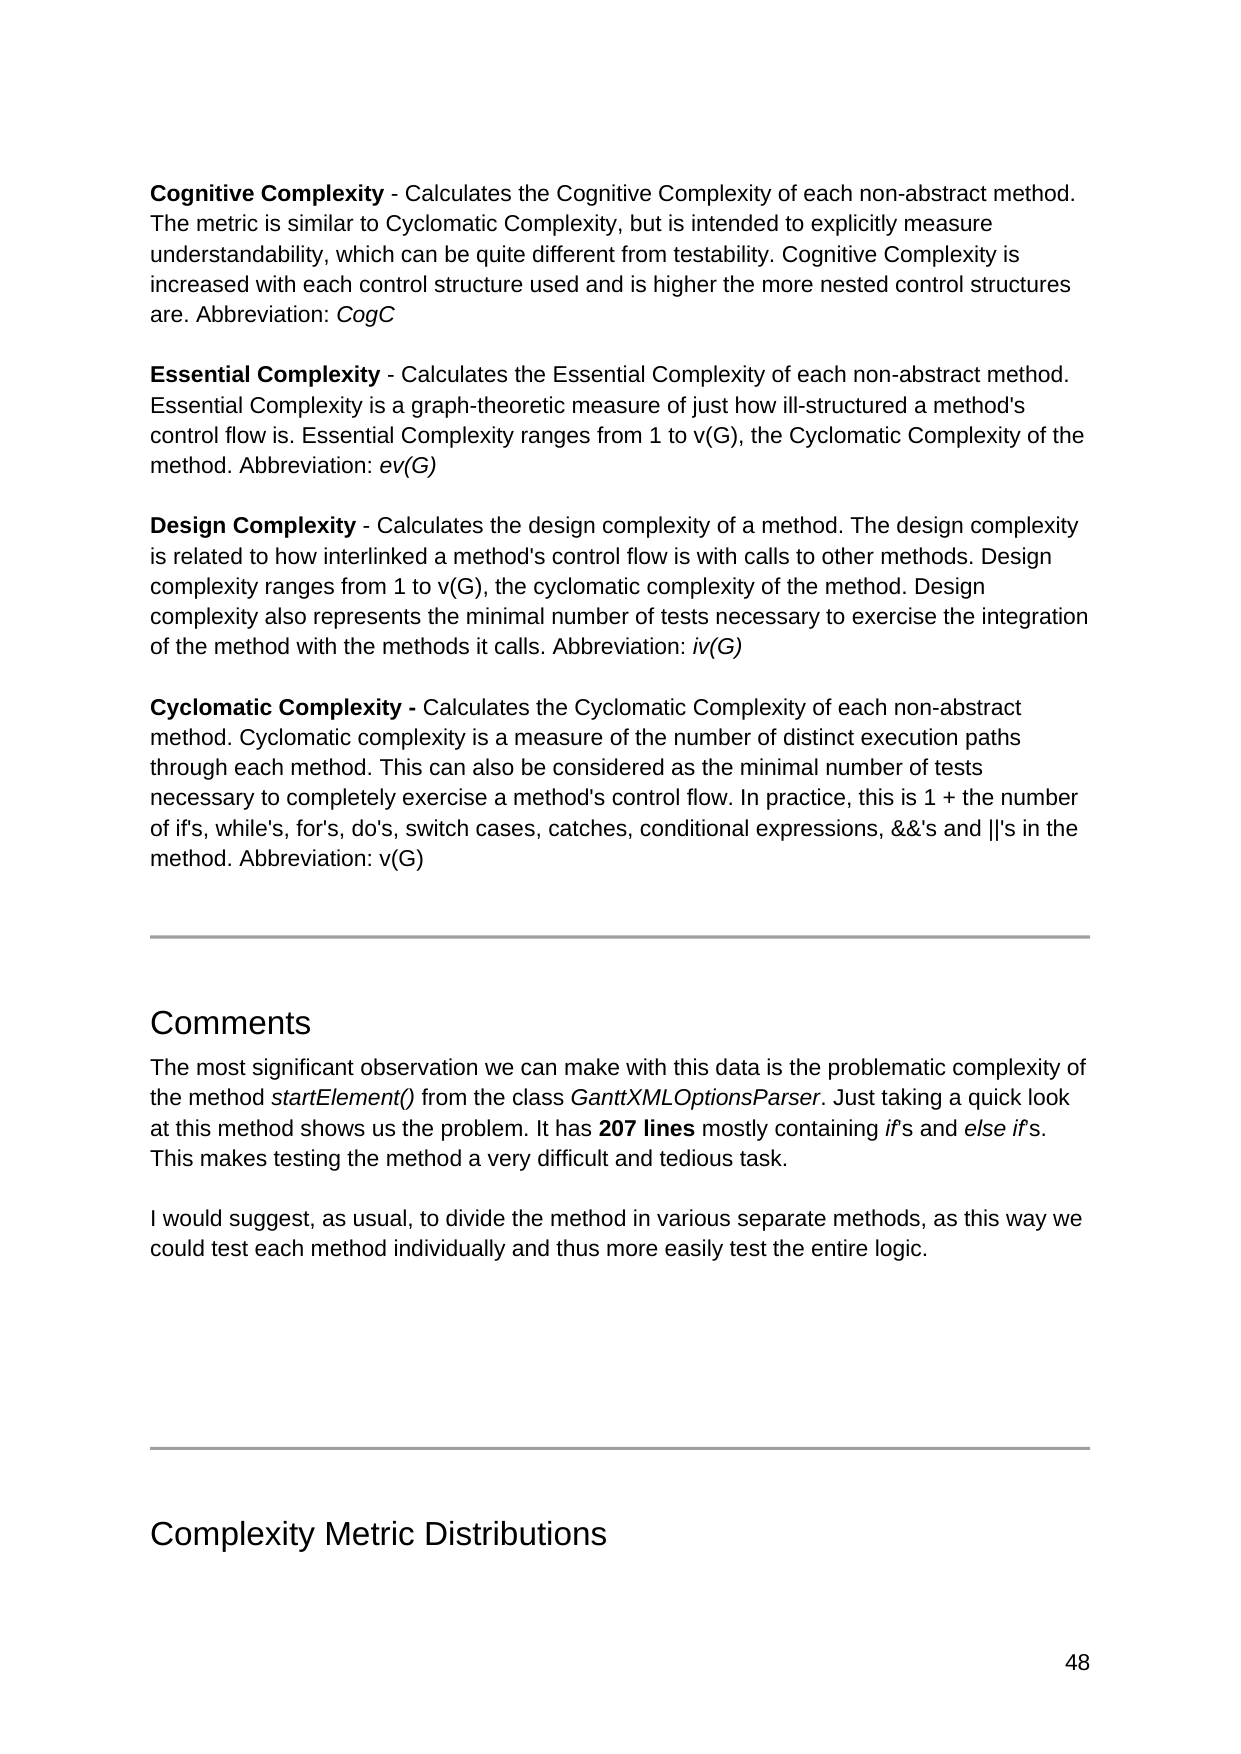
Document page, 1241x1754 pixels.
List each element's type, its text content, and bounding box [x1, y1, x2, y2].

text The most significant observation we can make with this data is the problematic complexity of the method startElement() from the class GanttXMLOptionsParser. Just taking a quick look at this method shows us the problem. It has 207 lines mostly containing if’s and else if’s. This makes testing the method a very difficult and tedious task. [150, 1054, 1090, 1171]
text I would suggest, as usual, to divide the method in various separate methods, as this way we could test each method individually and thus more easily test the entire logic. [150, 1205, 1090, 1262]
text Essential Complexity - Calculates the Essential Complexity of each non-abstract method. Essential Complexity is a graph-theoretic measure of just how ill-structured a method's control flow is. Essential Complexity ranges from 1 to v(G), the Cyclomatic Complexity of the method. Abbreviation: ev(G) [150, 361, 1090, 478]
subtitle Complexity Metric Distributions [150, 1514, 1090, 1553]
subtitle Comments [150, 1003, 1090, 1042]
text Cognitive Complexity - Calculates the Cognitive Complexity of each non-abstract method. The metric is similar to Cyclomatic Complexity, but is intended to explicitly measure understandability, which can be quite different from testability. Cognitive Complexity is increased with each control structure used and is higher the more nested control structures are. Abbreviation: CogC [150, 180, 1090, 327]
text Design Complexity - Calculates the design complexity of a method. The design complexity is related to how interlinked a method's control flow is with calls to other methods. Design complexity ranges from 1 to v(G), the cyclomatic complexity of the method. Design complexity also represents the minimal number of tests necessary to exercise the integration of the method with the methods it calls. Abbreviation: iv(G) [150, 512, 1090, 660]
text Cyclomatic Complexity - Calculates the Cyclomatic Complexity of each non-abstract method. Cyclomatic complexity is a measure of the number of distinct execution paths through each method. This can also be considered as the minimal number of tests necessary to completely exercise a method's control flow. In practice, this is 1 + the number of if's, while's, for's, do's, switch cases, catches, conditional expressions, &&'s and ||'s in the method. Abbreviation: v(G) [150, 694, 1090, 871]
